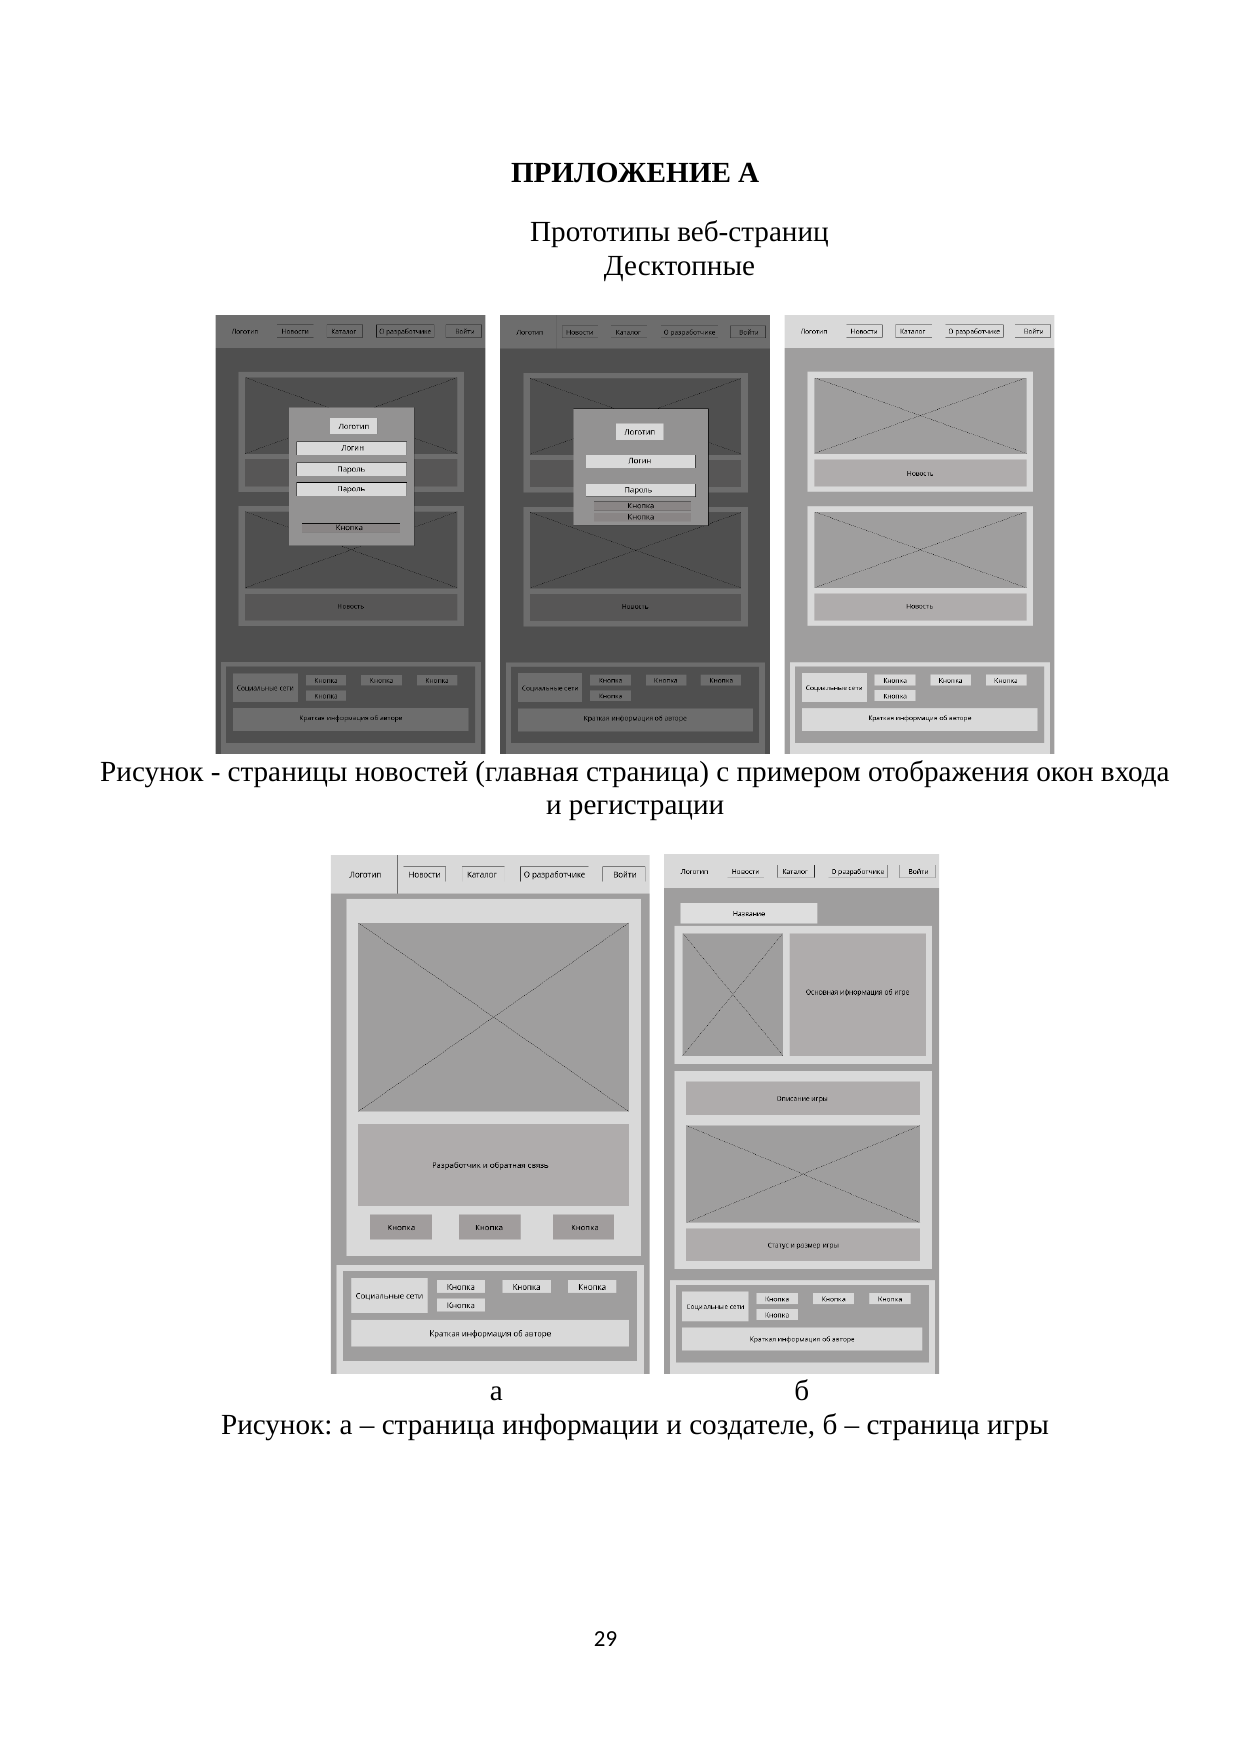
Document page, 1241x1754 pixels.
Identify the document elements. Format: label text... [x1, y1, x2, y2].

picture [215, 315, 486, 754]
text Десктопные [88, 248, 1181, 281]
picture [500, 315, 770, 754]
picture [330, 855, 650, 1374]
text а б [88, 1373, 1181, 1407]
text Рисунок - страницы новостей (главная страница) с примером отображения окон входа и регистрации [88, 754, 1181, 821]
picture [784, 315, 1055, 754]
text Рисунок: а – страница информации и создателе, б – страница игры [88, 1407, 1181, 1440]
subtitle ПРИЛОЖЕНИЕ А [88, 156, 1093, 189]
picture [664, 854, 940, 1374]
text Прототипы веб-страниц [88, 214, 1181, 248]
